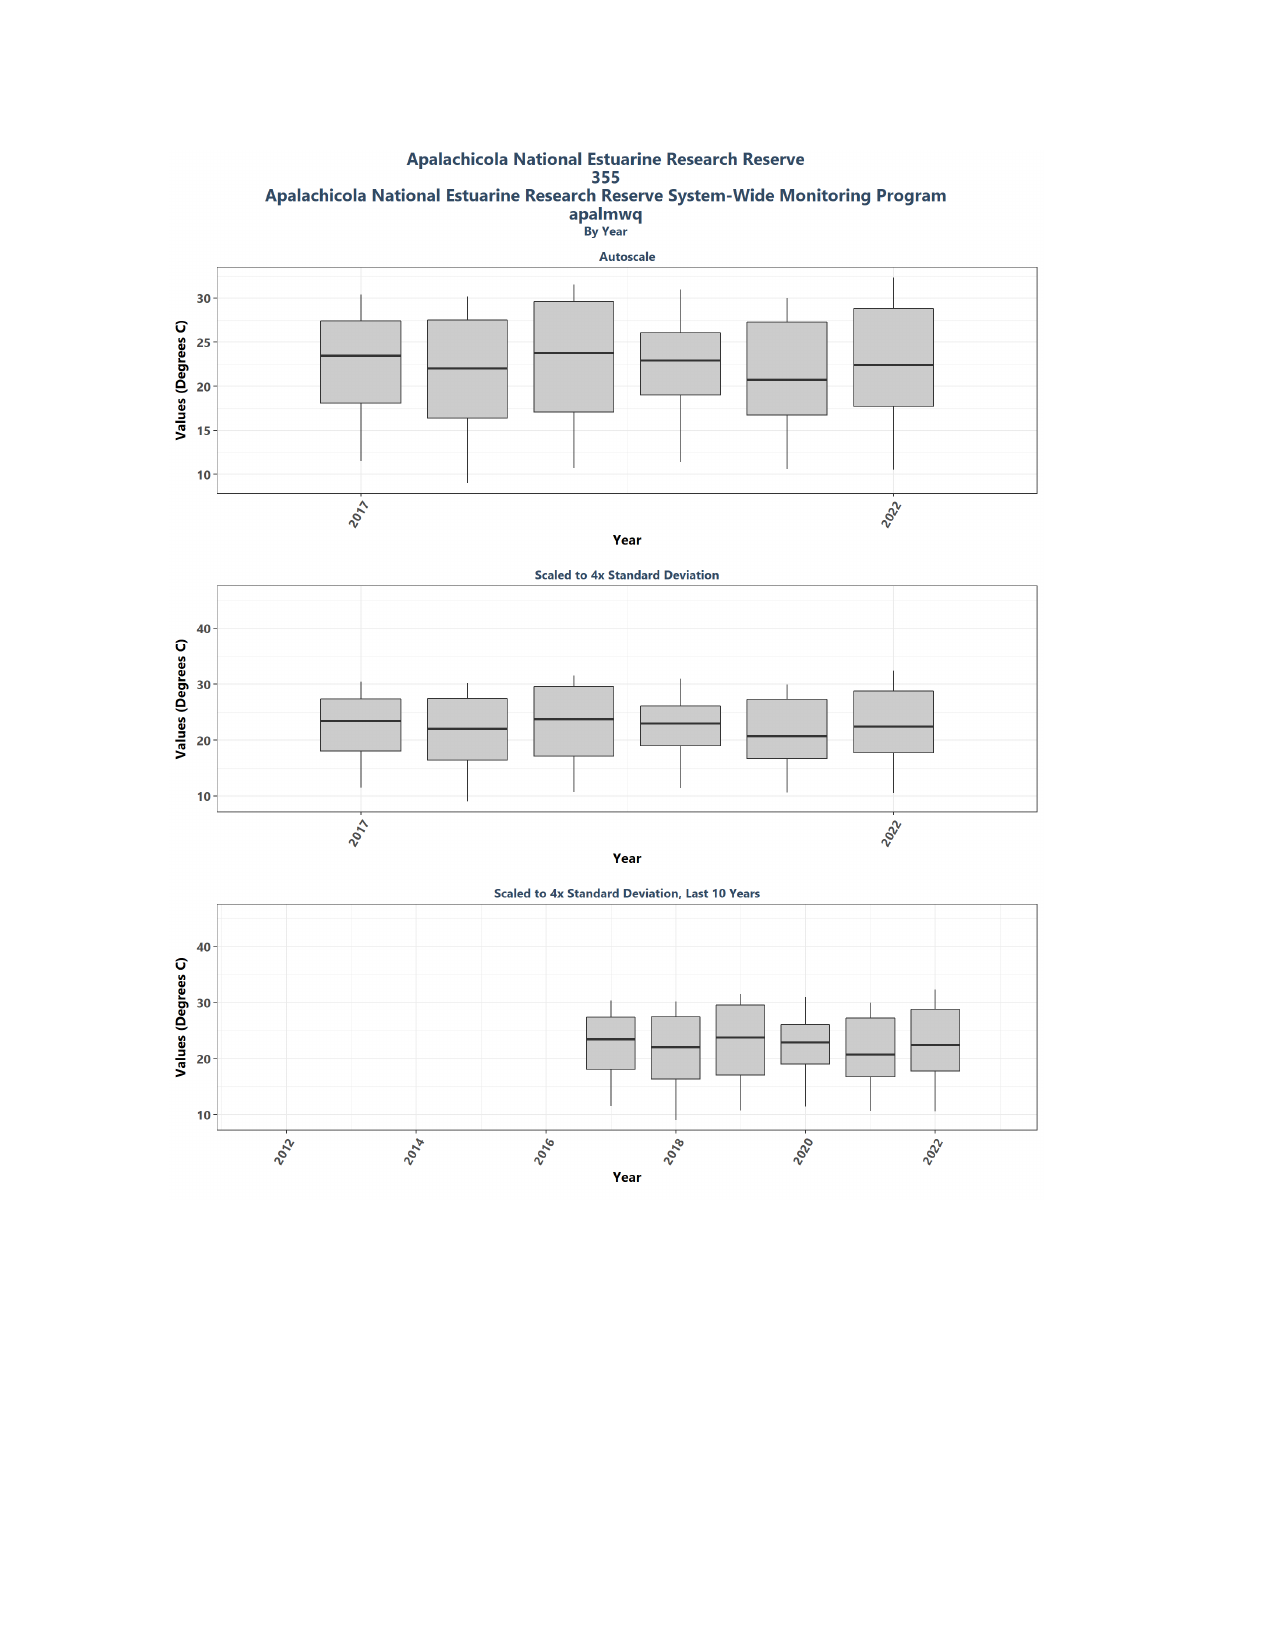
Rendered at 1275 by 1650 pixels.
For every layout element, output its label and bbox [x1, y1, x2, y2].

picture [168, 150, 1044, 1200]
